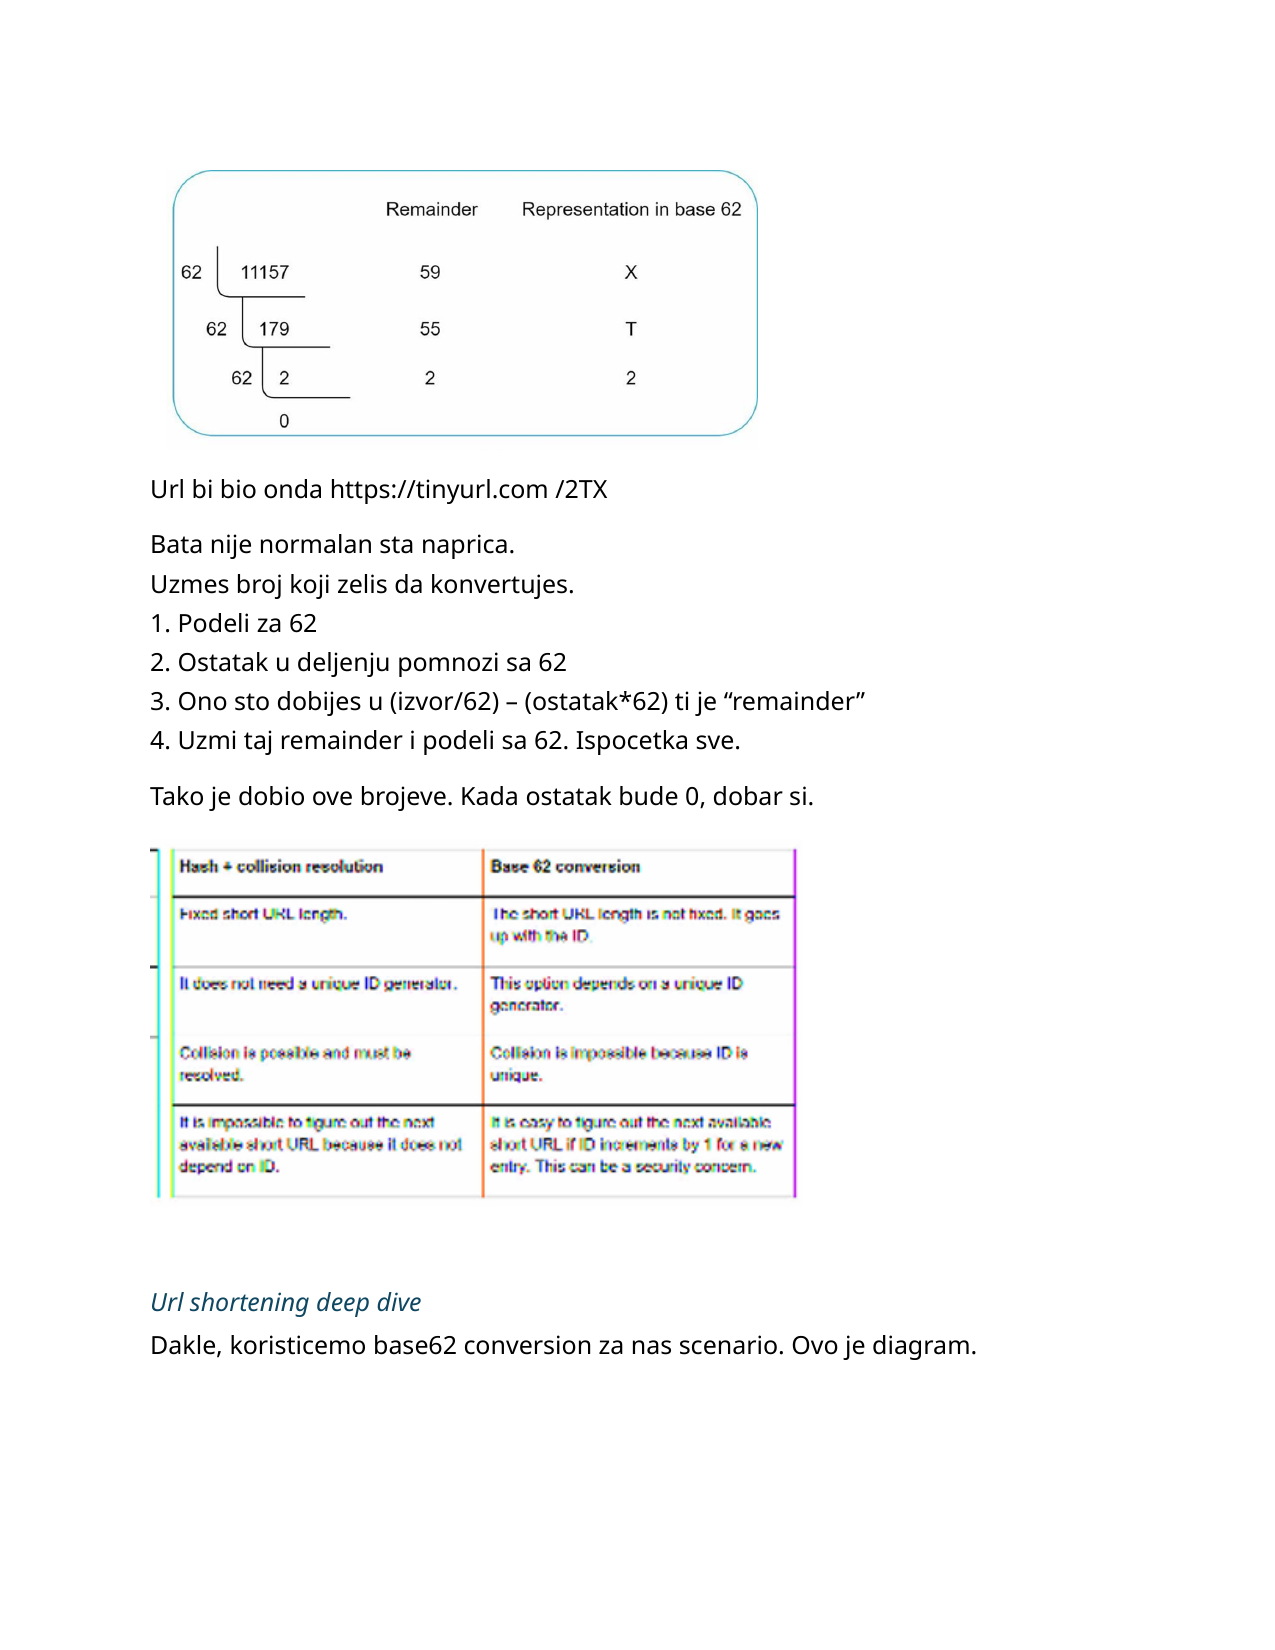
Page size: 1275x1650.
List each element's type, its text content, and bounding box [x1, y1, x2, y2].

text Dakle, koristicemo base62 conversion za nas scenario. Ovo je diagram. [150, 1328, 1125, 1362]
text Tako je dobio ove brojeve. Kada ostatak bude 0, dobar si. [150, 779, 1125, 813]
text Url bi bio onda https://tinyurl.com /2TX [150, 471, 1125, 505]
text Bata nije normalan sta naprica. Uzmes broj koji zelis da konvertujes. 1. Podeli za 62 2. Ostatak u deljenju pomnozi sa 62 3. Ono sto dobijes u (izvor/62) – (ostatak*62) ti je “remainder” 4. Uzmi taj remainder i podeli sa 62. Ispocetka sve. [150, 527, 1125, 757]
subtitle Url shortening deep dive [150, 1284, 1125, 1318]
picture [150, 150, 779, 450]
picture [150, 834, 815, 1207]
